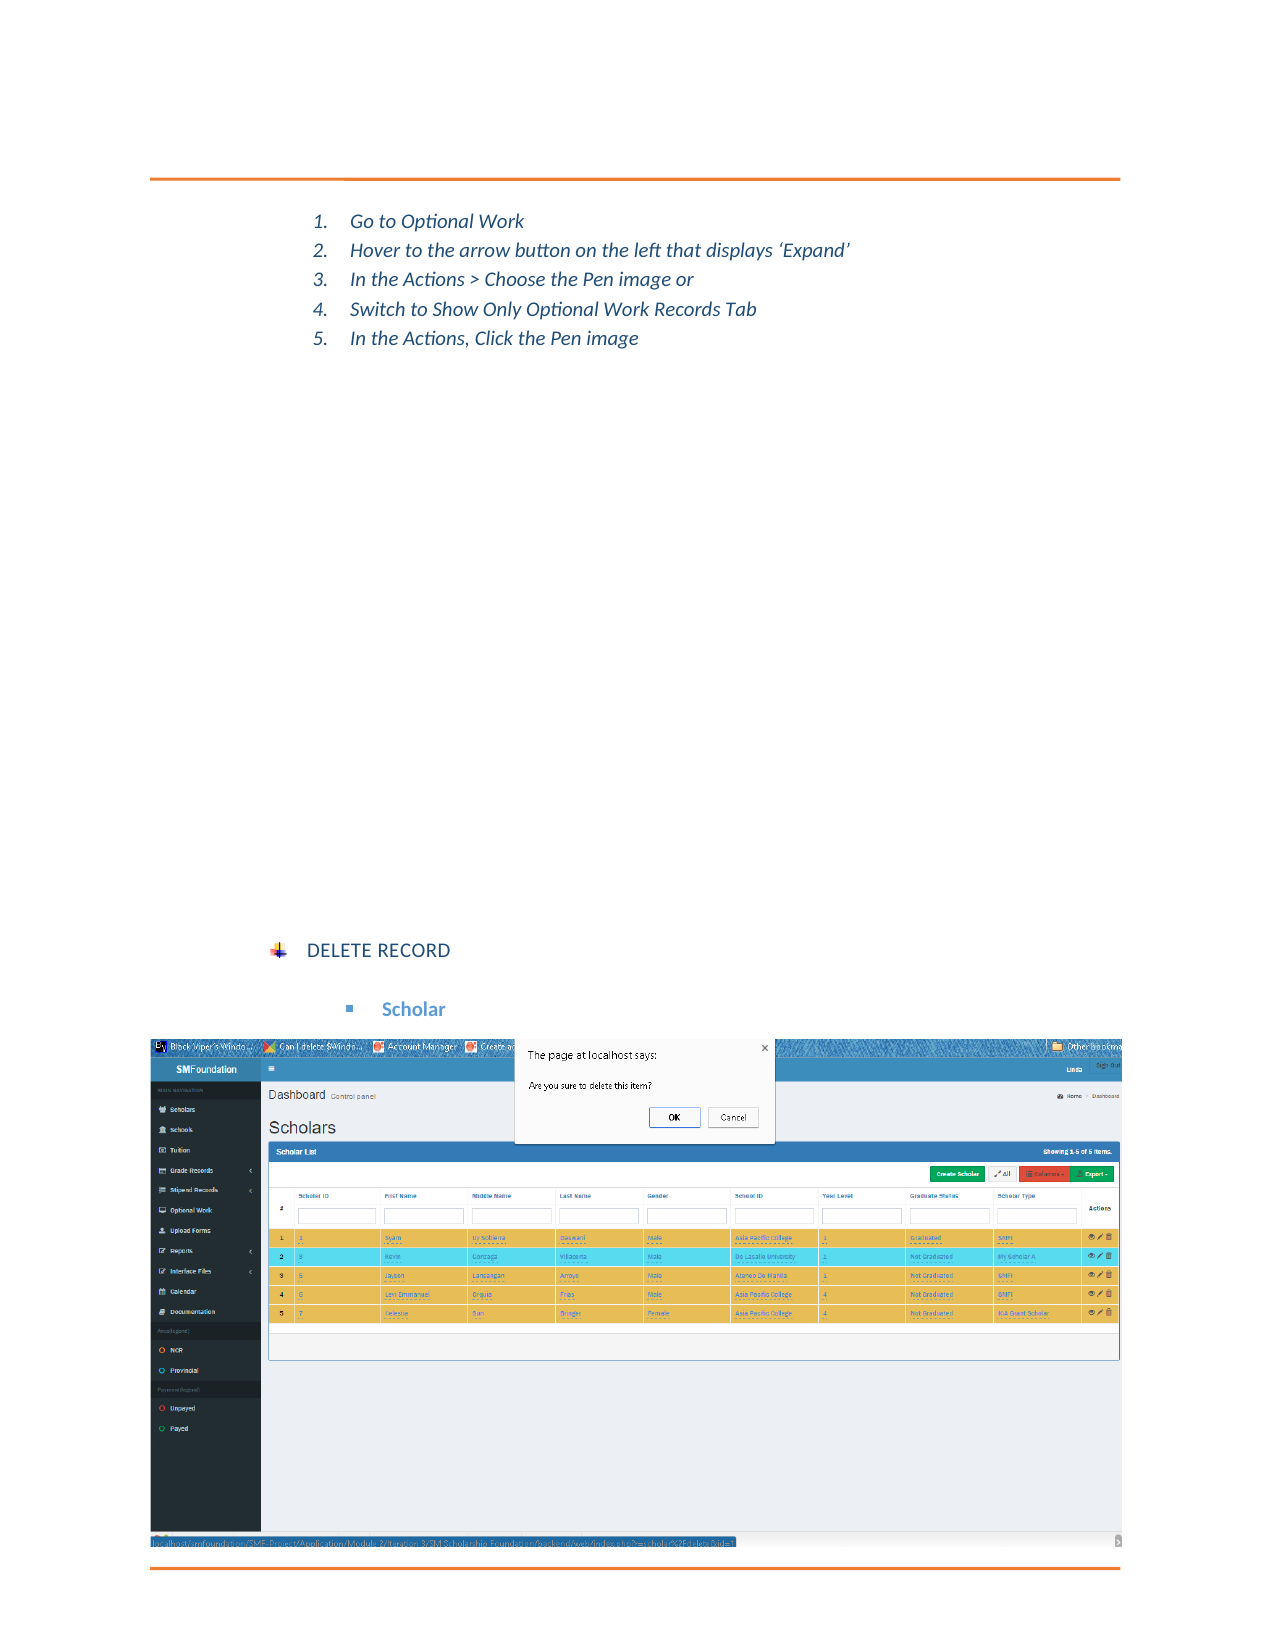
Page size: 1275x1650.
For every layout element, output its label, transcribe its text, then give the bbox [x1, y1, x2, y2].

list Scholar [344, 996, 1125, 1021]
list Go to Optional Work [312, 208, 1125, 234]
list In the Actions, Click the Pen image [312, 325, 1125, 350]
list Hover to the arrow button on the left that displays ‘Expand’ [312, 237, 1125, 263]
list Delete record [269, 937, 1125, 963]
picture [150, 1039, 1122, 1546]
list In the Actions > Choose the Pen image or [312, 267, 1125, 292]
picture [270, 941, 287, 958]
list Switch to Show Only Optional Work Records Tab [312, 296, 1125, 321]
